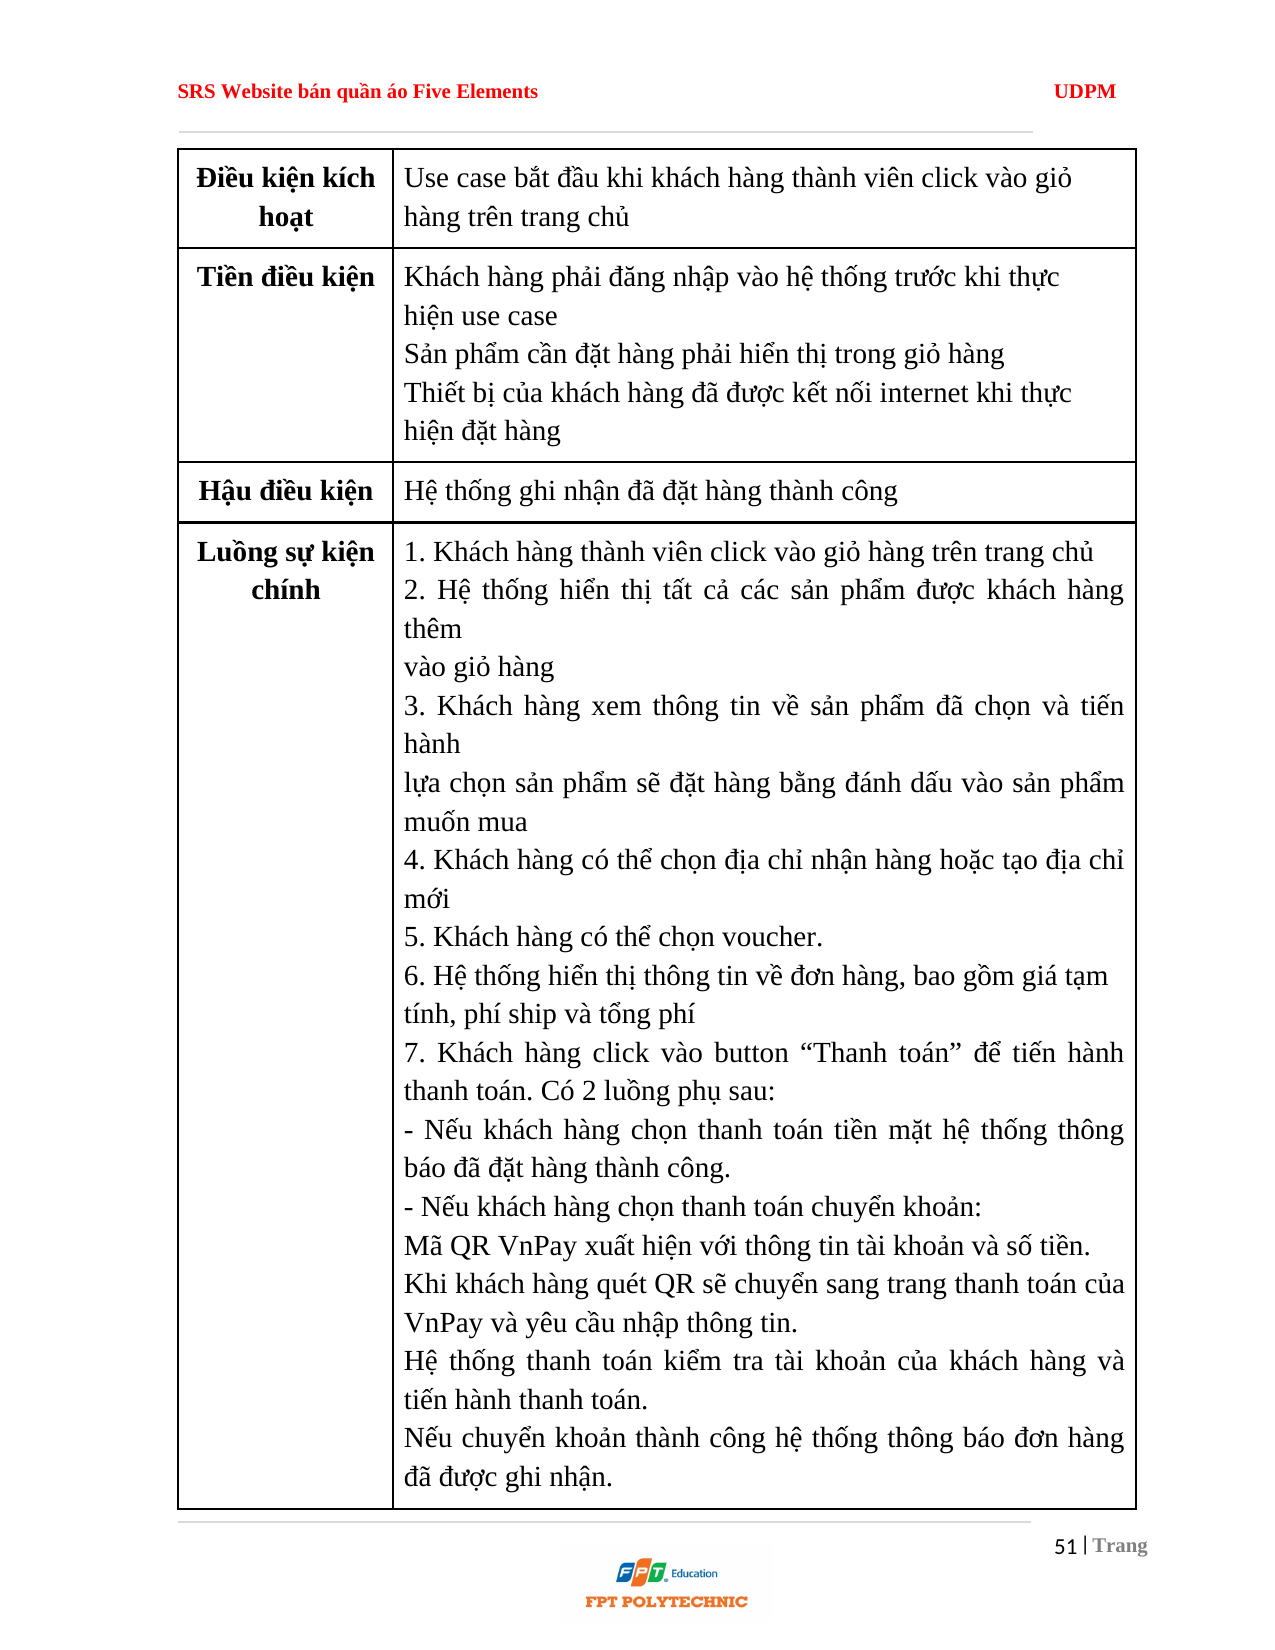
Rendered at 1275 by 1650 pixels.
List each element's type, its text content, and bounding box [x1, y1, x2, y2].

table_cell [394, 524, 1135, 1508]
picture [561, 1545, 773, 1622]
table_cell Khách hàng phải đăng nhập vào hệ thống trước khi thực hiện use case Sản phẩm cần đặt hàng phải hiển thị trong giỏ hàng Thiết bị của khách hàng đã được kết nối internet khi thực hiện đặt hàng [394, 249, 1135, 461]
table_cell Điều kiện kích hoạt [179, 150, 392, 247]
table_cell Hệ thống ghi nhận đã đặt hàng thành công [394, 463, 1135, 521]
table_cell Tiền điều kiện [179, 249, 392, 461]
table_cell Hậu điều kiện [179, 463, 392, 521]
table_cell Luồng sự kiện chính [179, 524, 392, 1508]
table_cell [394, 150, 1135, 247]
